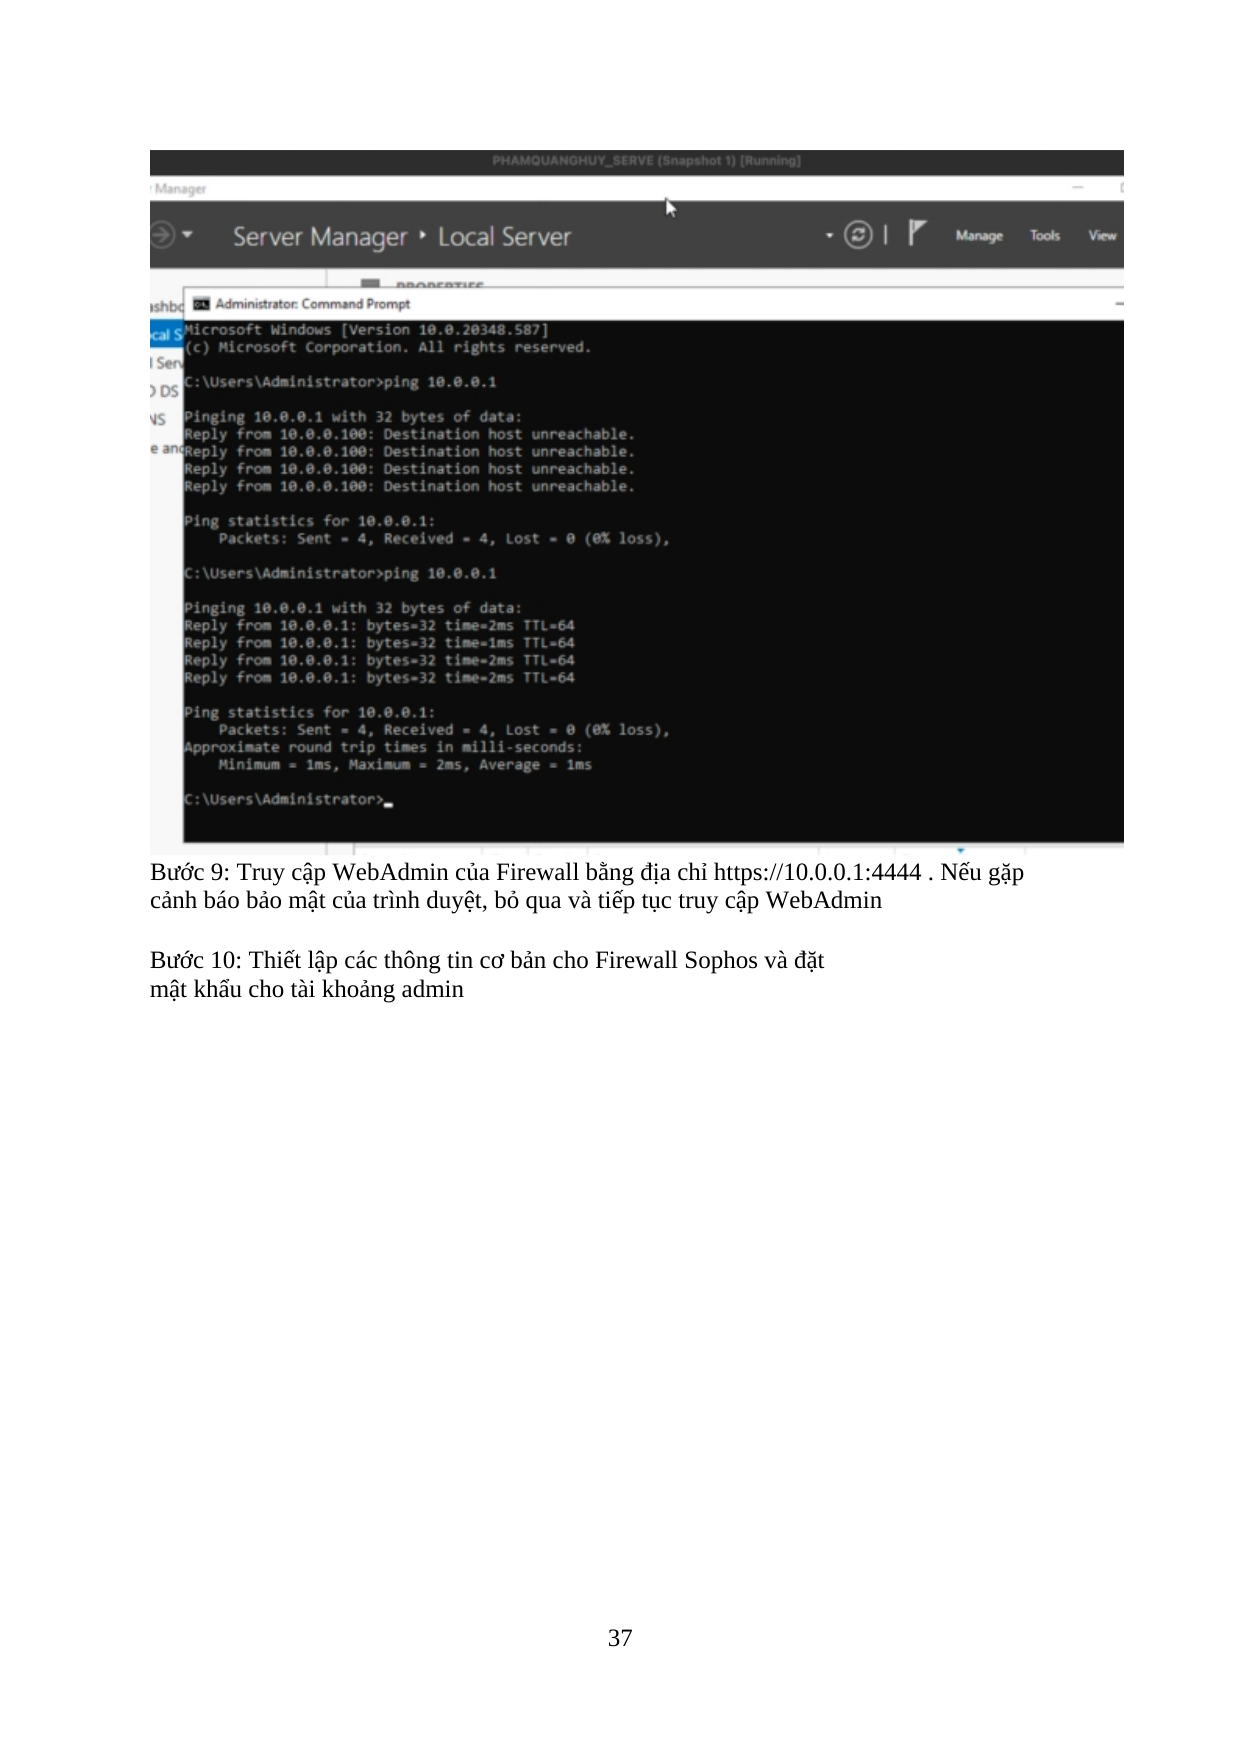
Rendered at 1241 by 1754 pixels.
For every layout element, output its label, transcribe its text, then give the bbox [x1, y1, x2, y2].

text Bước 10: Thiết lập các thông tin cơ bản cho Firewall Sophos và đặt [149, 946, 1090, 974]
text Bước 9: Truy cập WebAdmin của Firewall bằng địa chỉ https://10.0.0.1:4444 . Nếu gặp [150, 857, 1090, 886]
text mật khẩu cho tài khoảng admin [149, 974, 1090, 1003]
picture [150, 150, 1124, 857]
text cảnh báo bảo mật của trình duyệt, bỏ qua và tiếp tục truy cập WebAdmin [150, 886, 1090, 914]
